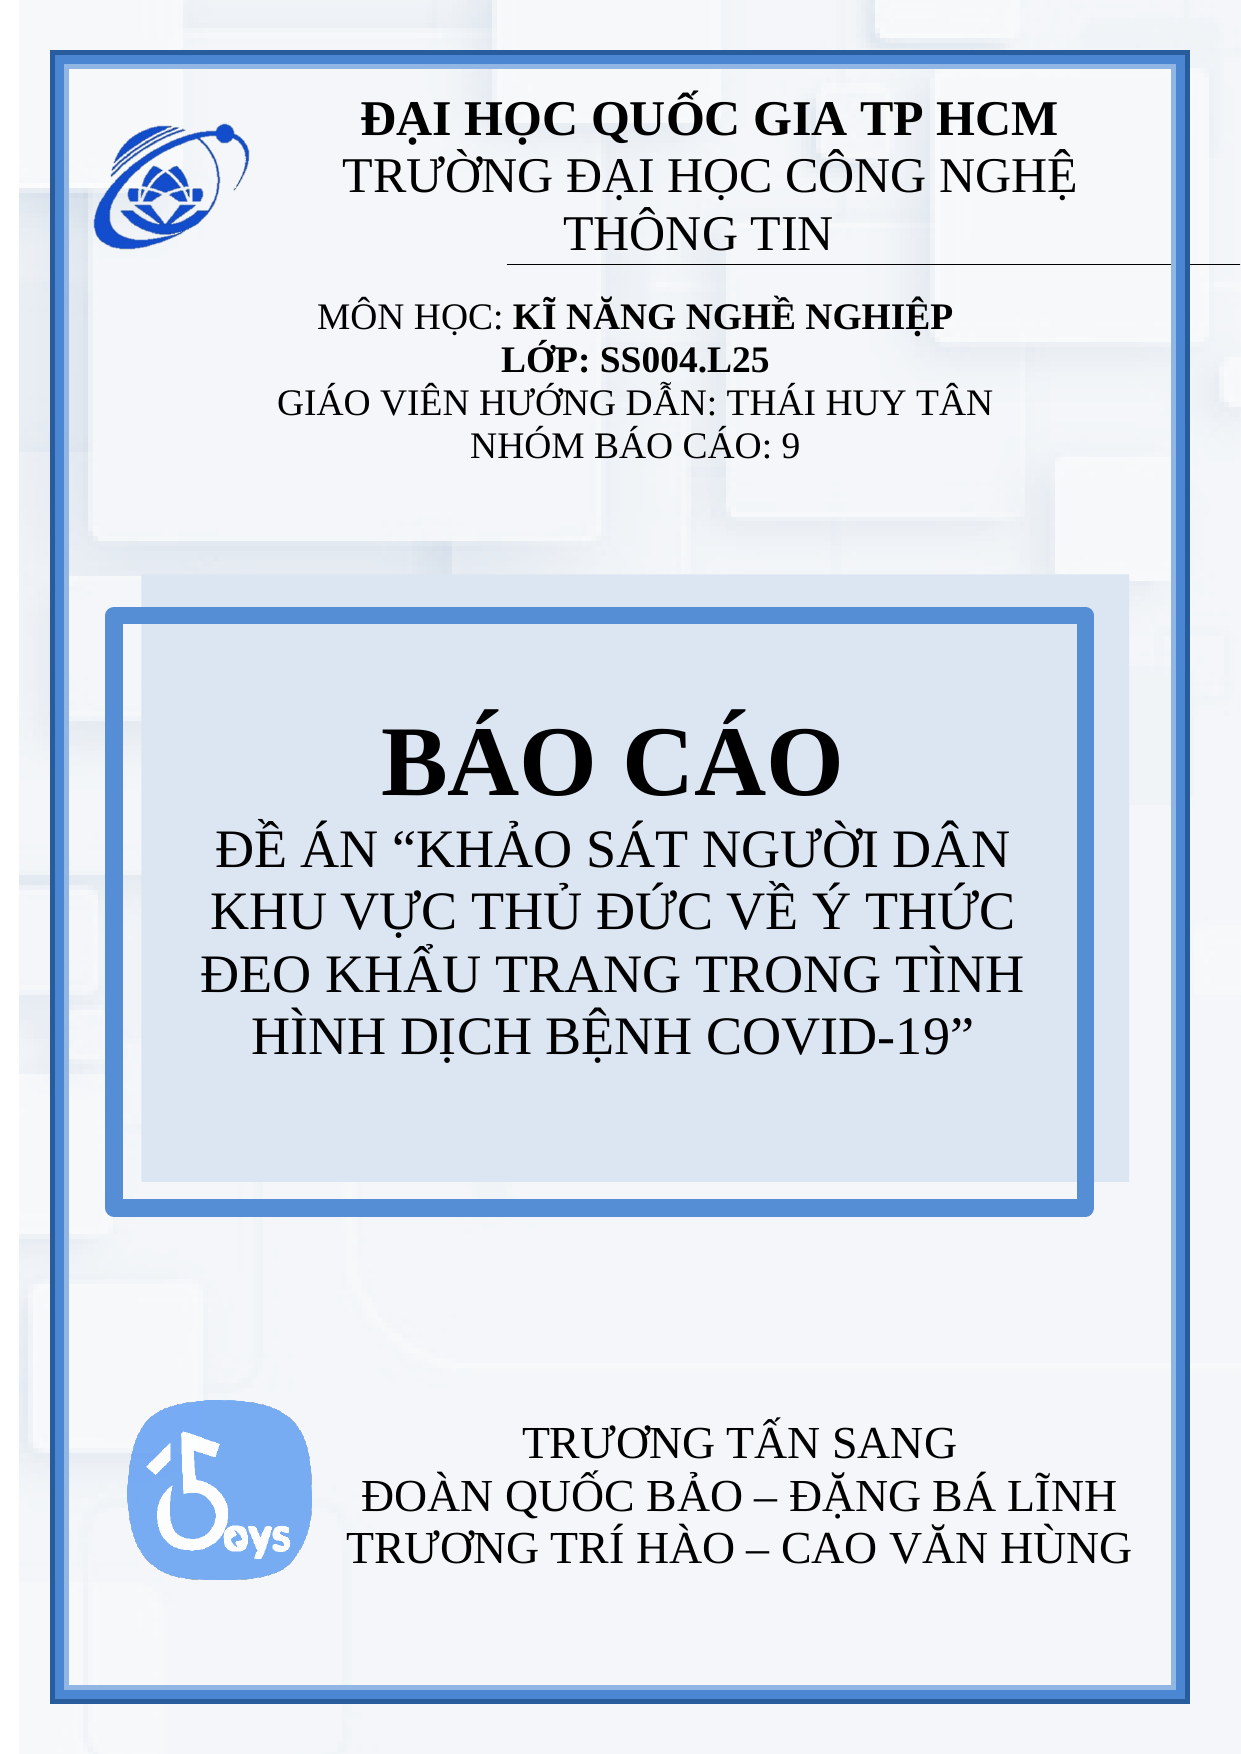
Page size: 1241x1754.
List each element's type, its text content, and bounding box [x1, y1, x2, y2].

text TRƯƠNG TRÍ HÀO – CAO VĂN HÙNG [118, 1521, 1152, 1574]
text GIÁO VIÊN HƯỚNG DẪN: THÁI HUY TÂN [118, 381, 1152, 424]
text MÔN HỌC: KĨ NĂNG NGHỀ NGHIỆP [118, 294, 1152, 338]
text LỚP: SS004.L25 [118, 338, 1152, 381]
text TRƯƠNG TẤN SANG [118, 1416, 1152, 1468]
text TRƯỜNG ĐẠI HỌC CÔNG NGHỆ THÔNG TIN [118, 146, 1152, 261]
text NHÓM BÁO CÁO: 9 [118, 424, 1152, 467]
text ĐẠI HỌC QUỐC GIA TP HCM [118, 88, 1152, 146]
text ĐOÀN QUỐC BẢO – ĐẶNG BÁ LĨNH [118, 1468, 1152, 1521]
picture [86, 117, 250, 255]
